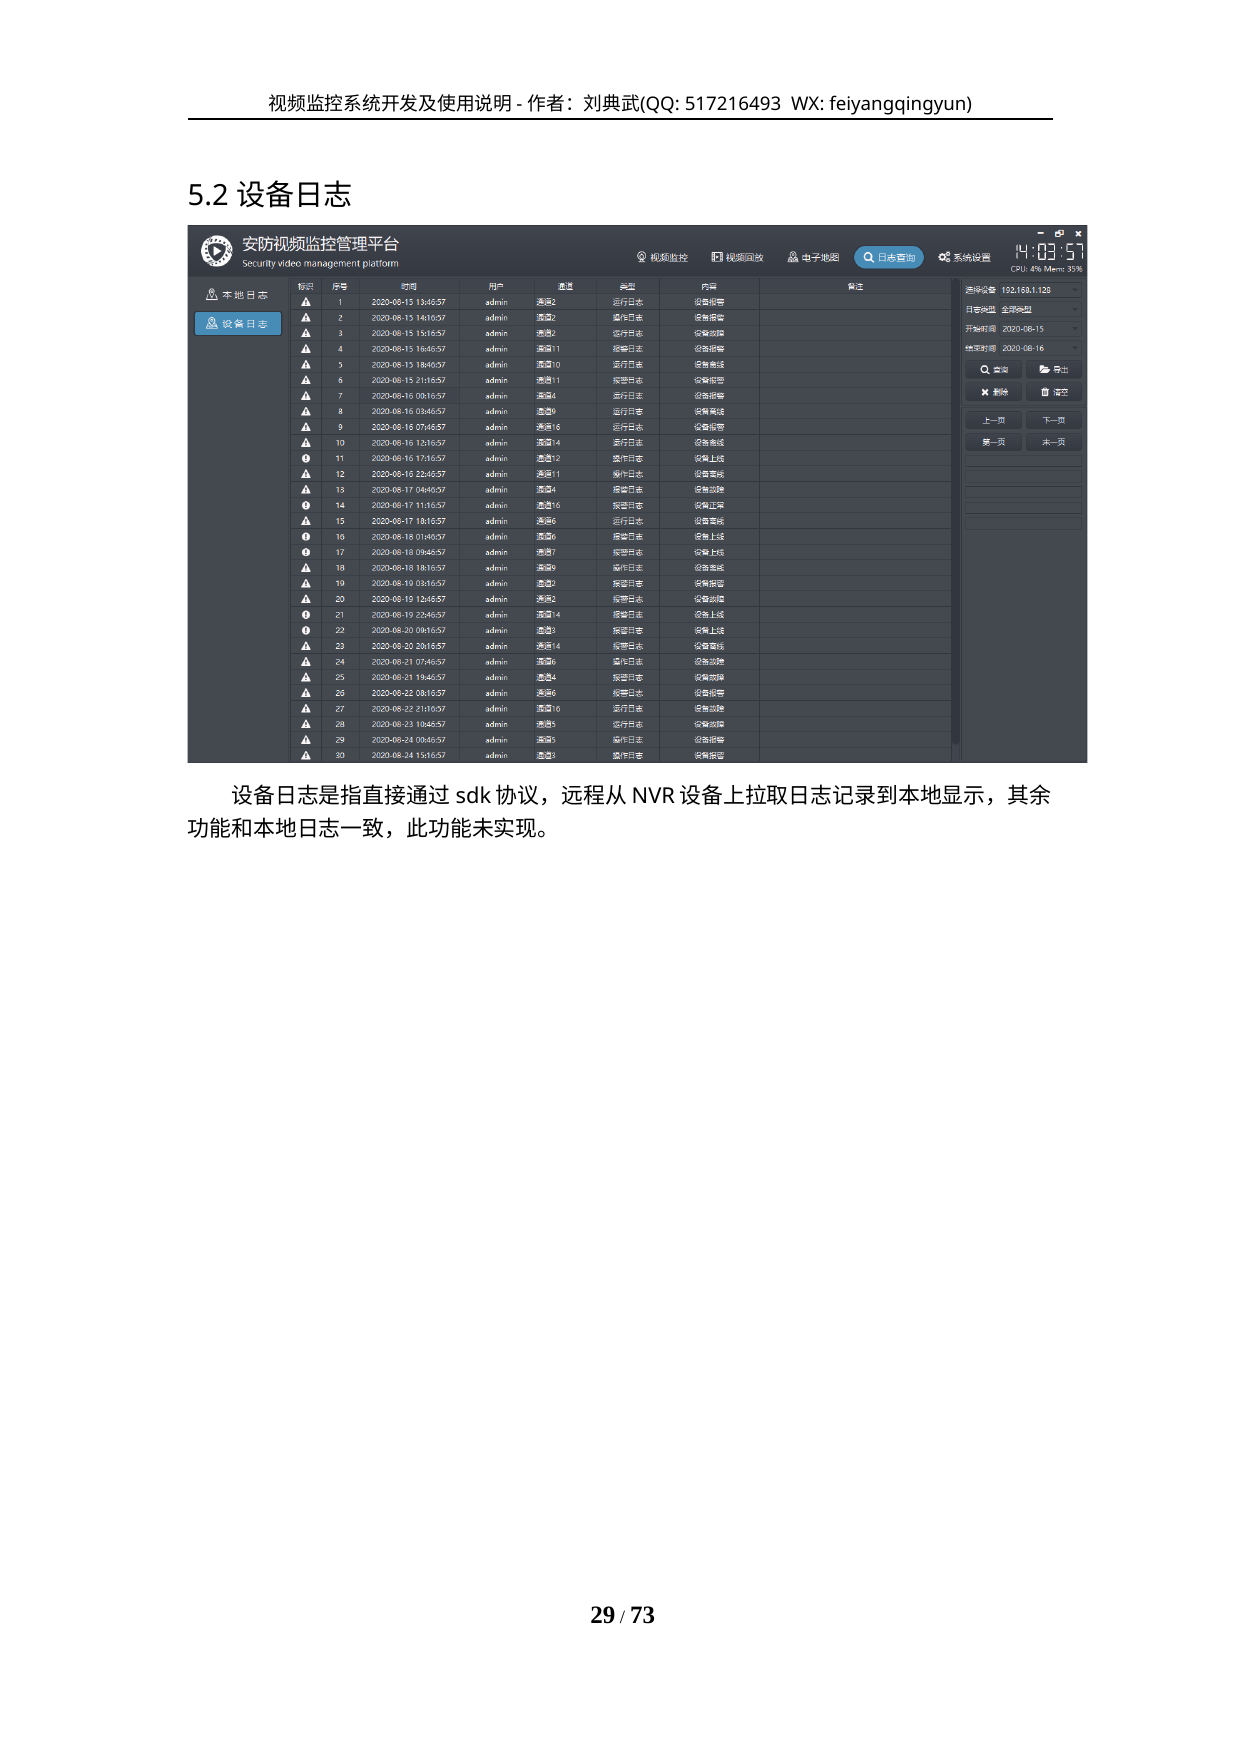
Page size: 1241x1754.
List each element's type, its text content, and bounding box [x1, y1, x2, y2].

picture [187, 225, 1088, 763]
text 5.2 设备日志 [187, 160, 1053, 225]
text 设备日志是指直接通过sdk协议，远程从NVR设备上拉取日志记录到本地显示，其余功能和本地日志一致，此功能未实现。 [187, 778, 1053, 843]
